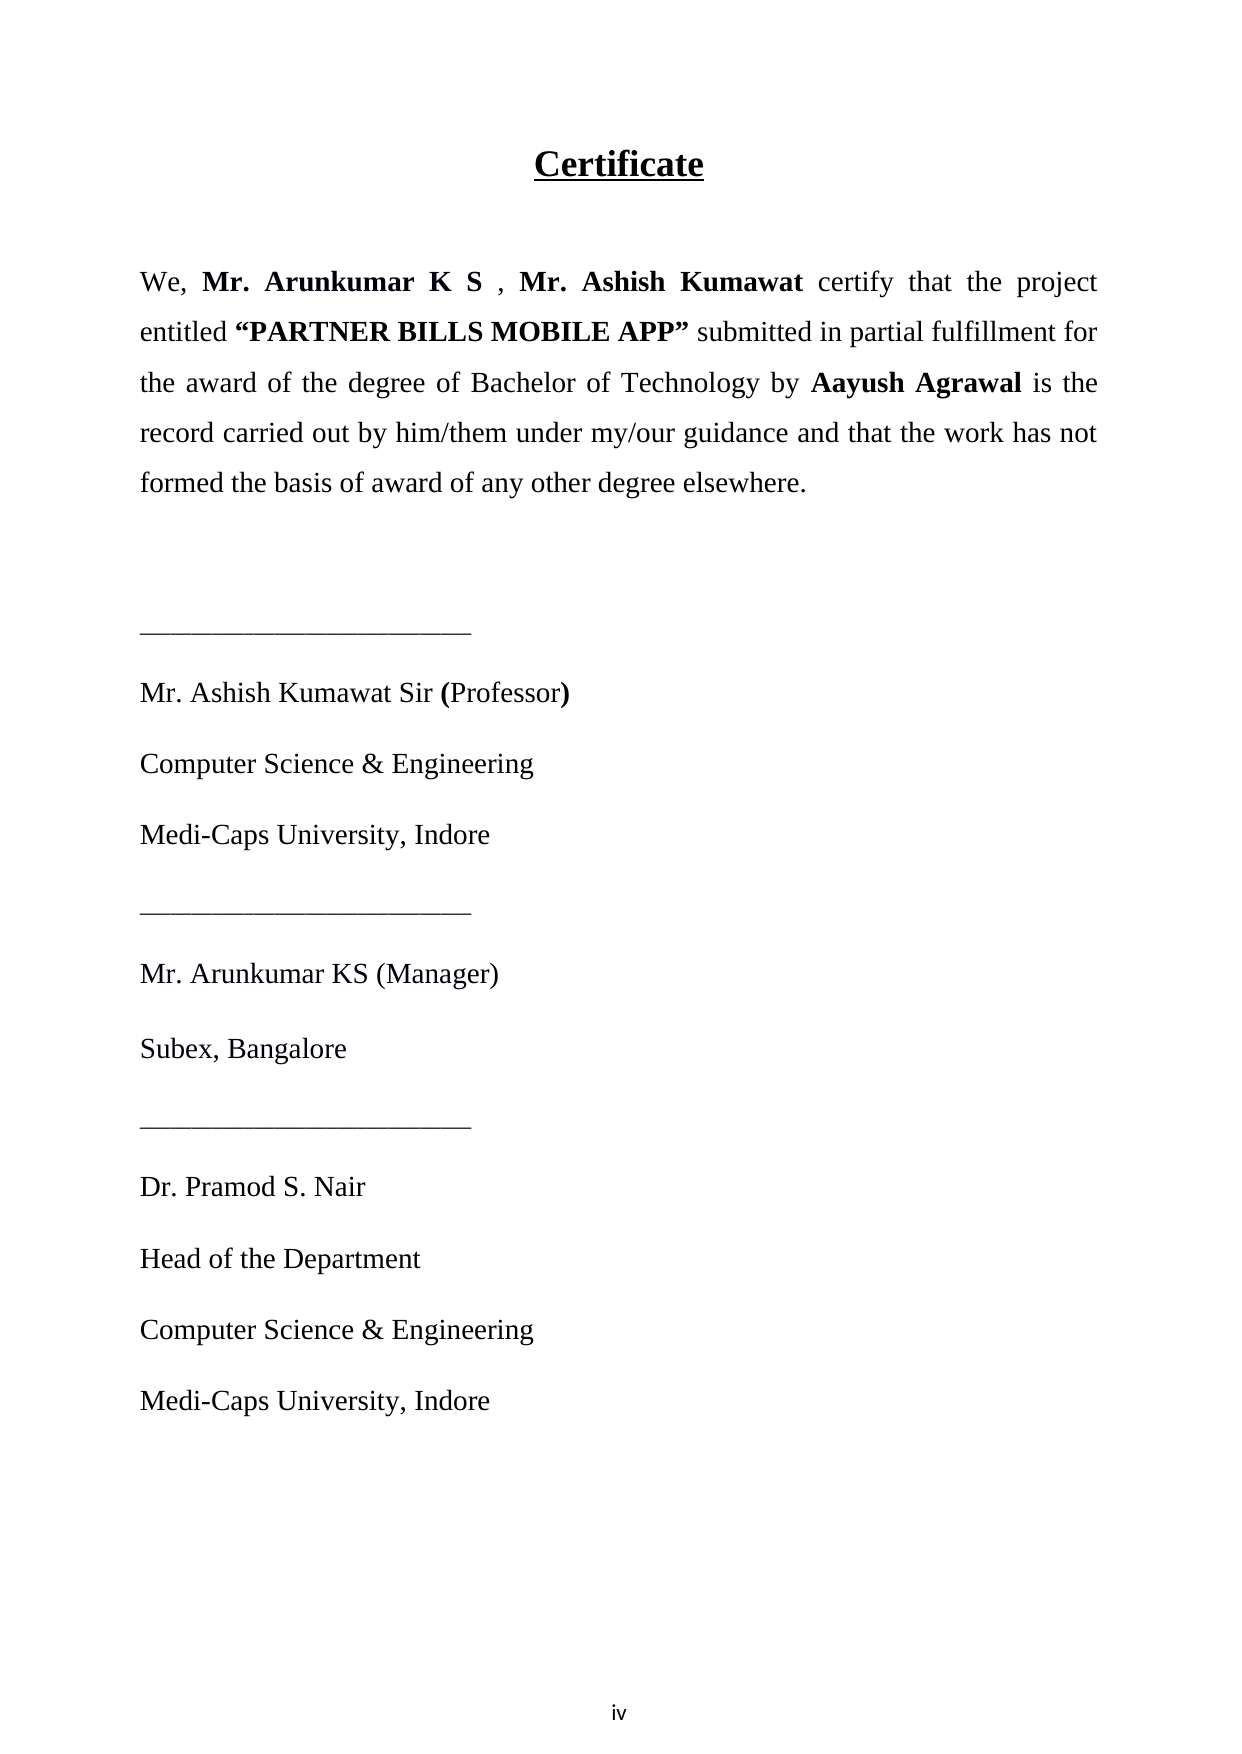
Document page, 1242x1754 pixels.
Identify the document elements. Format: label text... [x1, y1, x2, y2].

text We, Mr. Arunkumar K S , Mr. Ashish Kumawat certify that the project entitled “PARTNER BILLS MOBILE APP” submitted in partial fulfillment for the award of the degree of Bachelor of Technology by Aayush Agrawal is the record carried out by him/them under my/our guidance and that the work has not formed the basis of award of any other degree elsewhere. [139, 264, 1098, 499]
text Medi-Caps University, Indore [139, 817, 581, 851]
text ________________________________ [139, 893, 581, 918]
text ________________________________ [139, 1106, 581, 1132]
text Medi-Caps University, Indore [139, 1383, 581, 1417]
text Mr. Arunkumar KS (Manager) [139, 956, 581, 989]
text Dr. Pramod S. Nair [139, 1169, 581, 1203]
text Computer Science & Engineering [139, 746, 581, 780]
text Subex, Bangalore [139, 1031, 581, 1065]
text Mr. Ashish Kumawat Sir (Professor) [139, 675, 581, 709]
text ________________________________ [139, 612, 1098, 637]
text Computer Science & Engineering [139, 1312, 581, 1345]
text Head of the Department [139, 1241, 581, 1274]
text Certificate [139, 142, 1098, 185]
